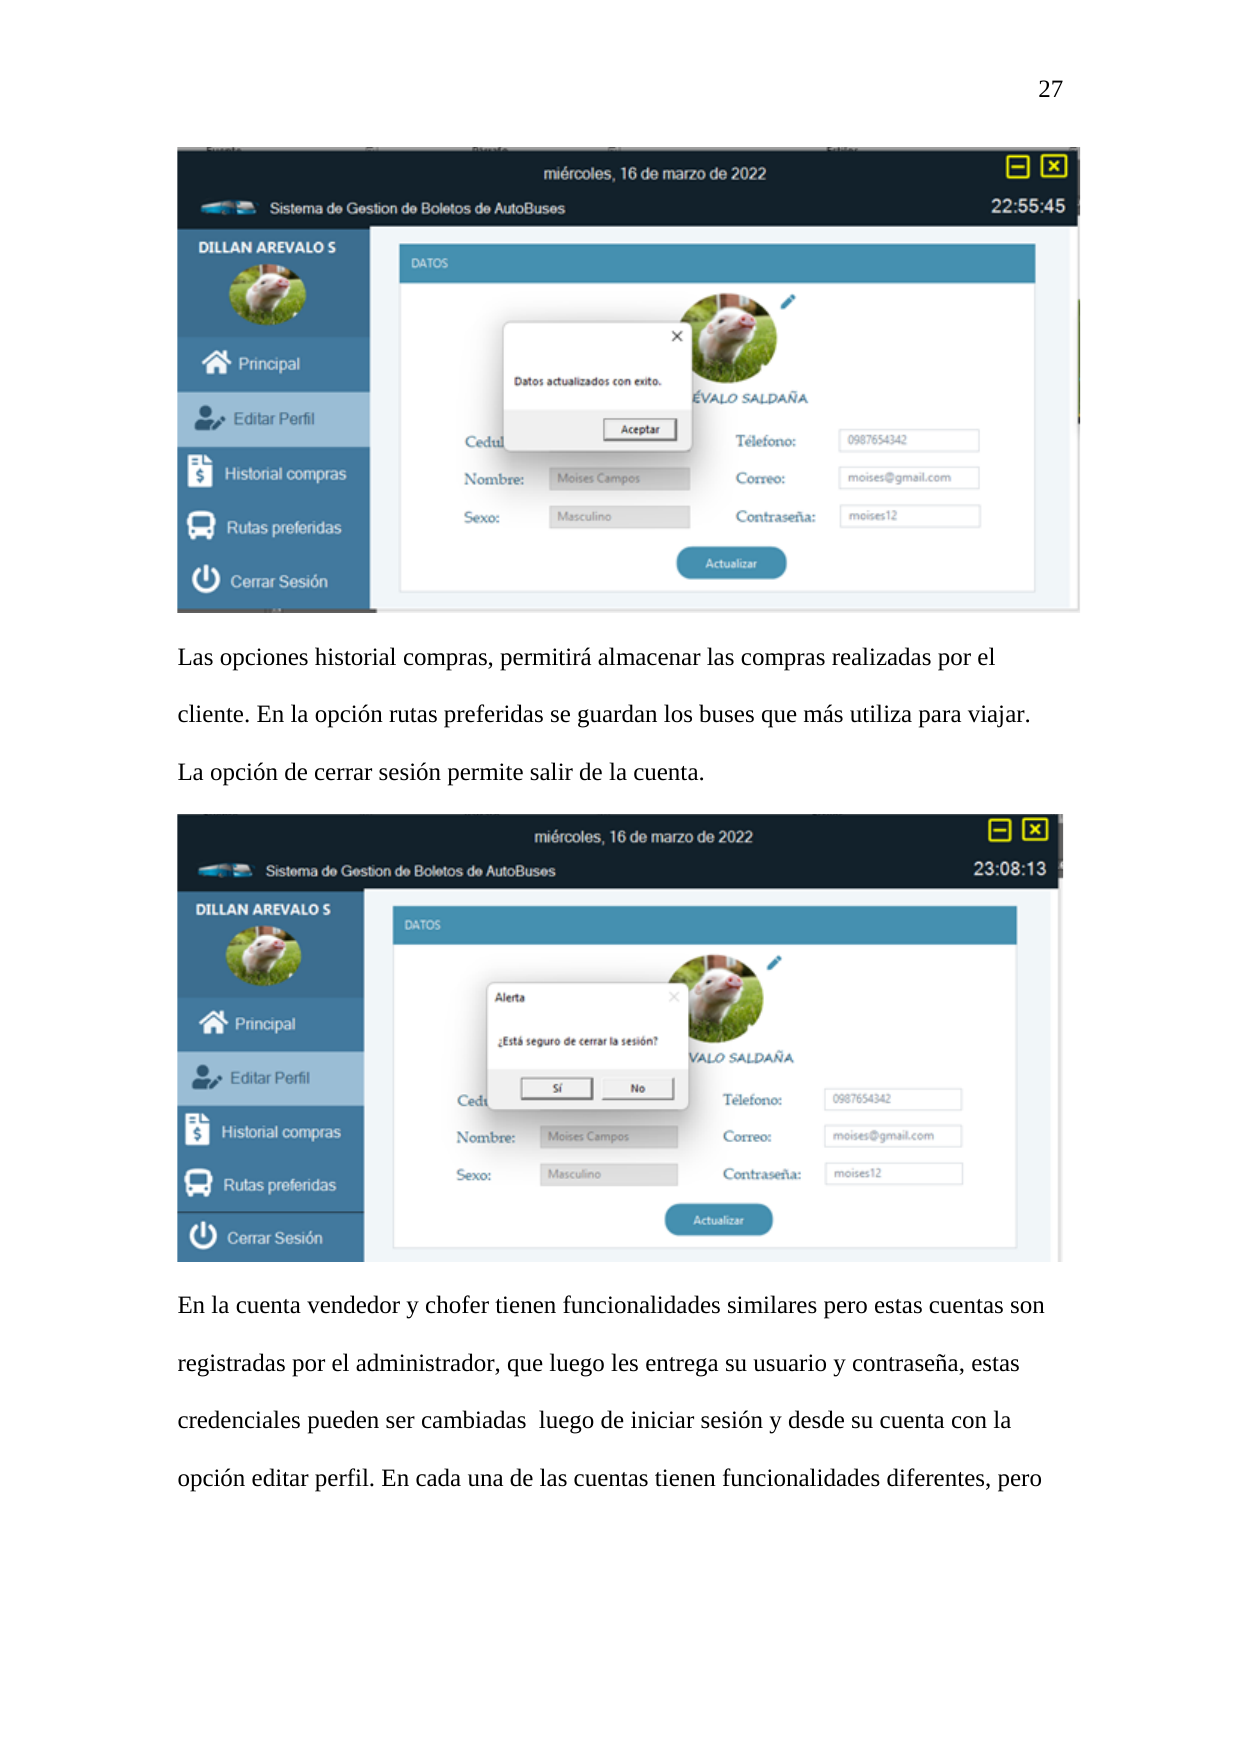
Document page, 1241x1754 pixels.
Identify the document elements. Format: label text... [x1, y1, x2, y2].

text La opción de cerrar sesión permite salir de la cuenta. [177, 757, 1063, 785]
picture [177, 147, 1081, 613]
picture [177, 814, 1064, 1262]
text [177, 1290, 1063, 1491]
text Las opciones historial compras, permitirá almacenar las compras realizadas por el cliente. En la opción rutas preferidas se guardan los buses que más utiliza para viajar. [177, 642, 1063, 728]
